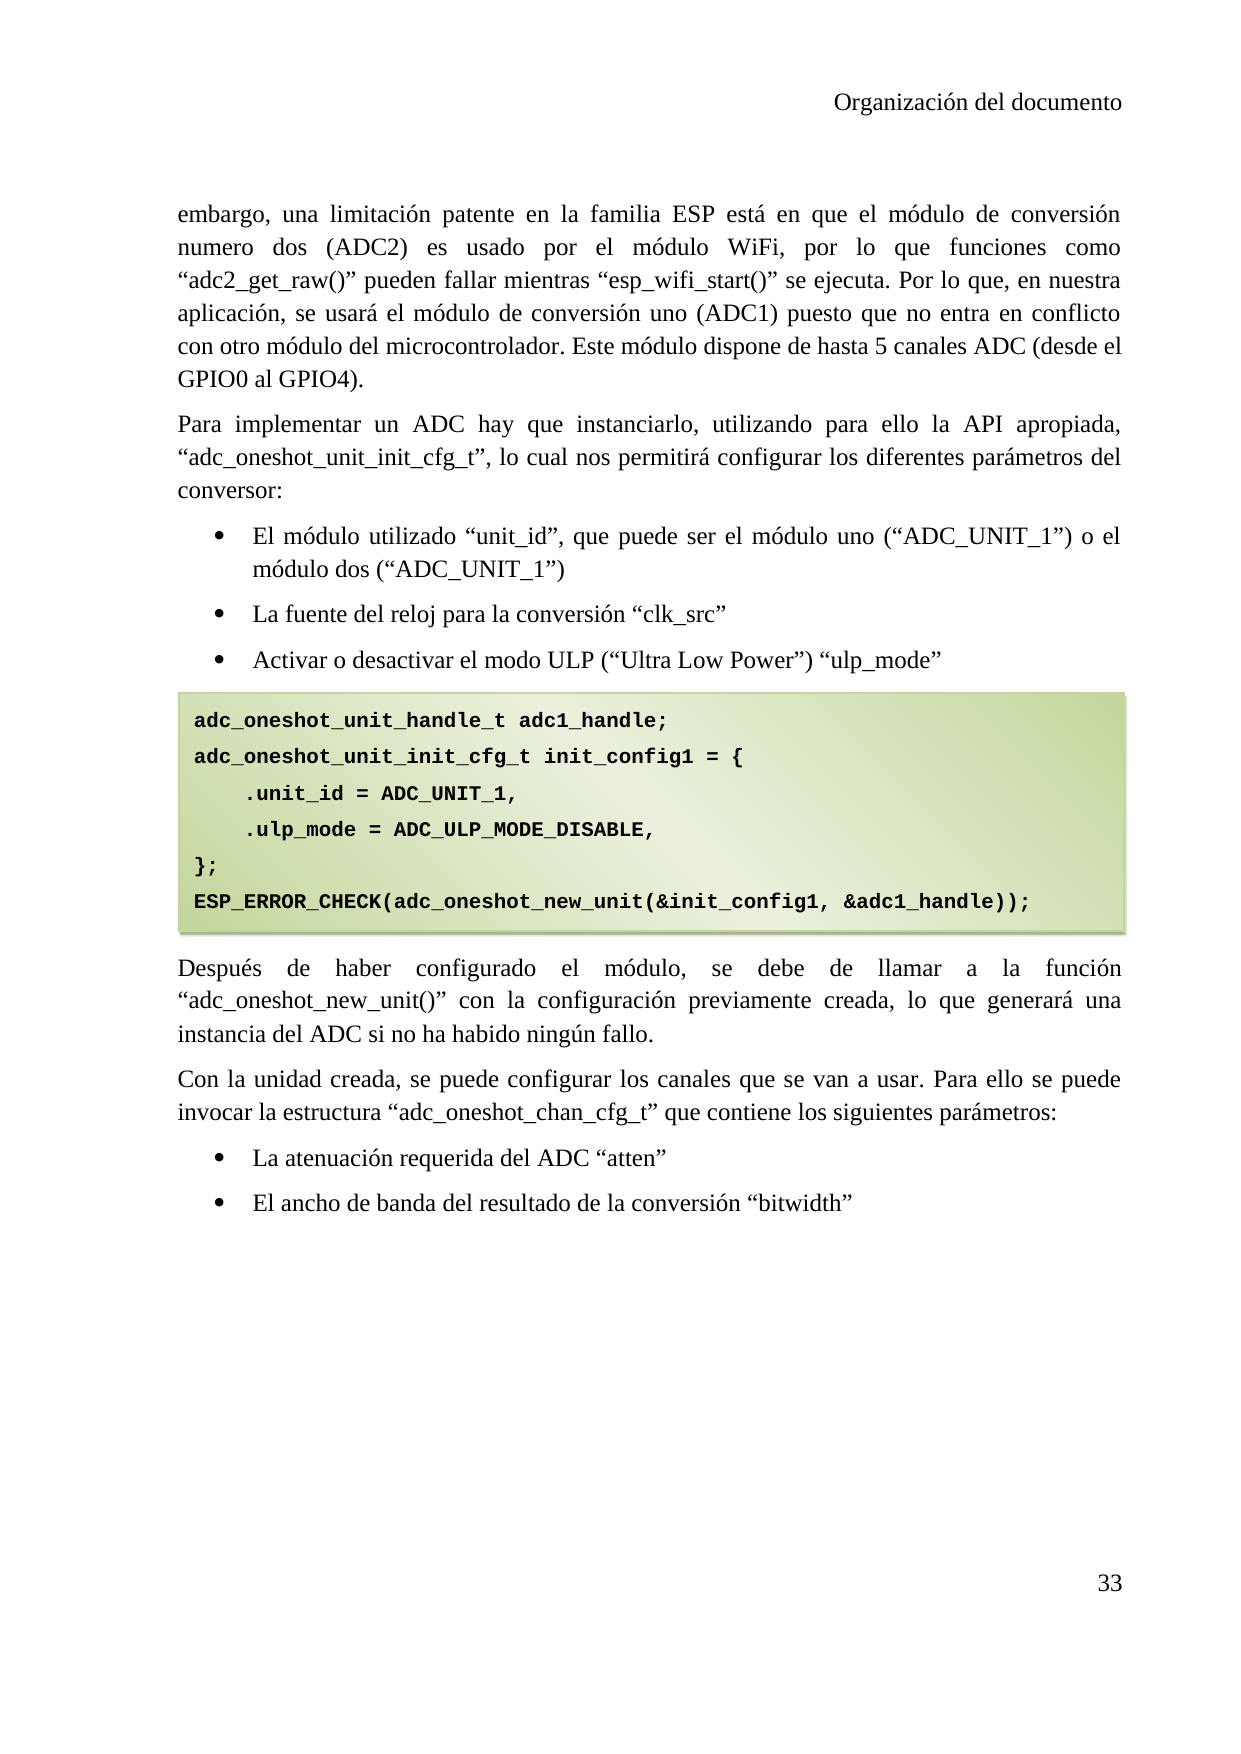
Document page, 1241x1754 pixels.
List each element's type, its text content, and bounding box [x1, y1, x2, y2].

list La fuente del reloj para la conversión “clk_src” [215, 599, 1122, 628]
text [177, 199, 1122, 392]
text Después de haber configurado el módulo, se debe de llamar a la función “adc_oneshot_new_unit()” con la configuración previamente creada, lo que generará una instancia del ADC si no ha habido ningún fallo. [177, 953, 1122, 1047]
list La atenuación requerida del ADC “atten” [215, 1143, 1122, 1171]
list Activar o desactivar el modo ULP (“Ultra Low Power”) “ulp_mode” [215, 645, 1122, 674]
list El módulo utilizado “unit_id”, que puede ser el módulo uno (“ADC_UNIT_1”) o el módulo dos (“ADC_UNIT_1”) [215, 521, 1122, 583]
text Para implementar un ADC hay que instanciarlo, utilizando para ello la API apropiada, “adc_oneshot_unit_init_cfg_t”, lo cual nos permitirá configurar los diferentes parámetros del conversor: [177, 409, 1122, 504]
text Con la unidad creada, se puede configurar los canales que se van a usar. Para ello se puede invocar la estructura “adc_oneshot_chan_cfg_t” que contiene los siguientes parámetros: [177, 1064, 1122, 1126]
list El ancho de banda del resultado de la conversión “bitwidth” [215, 1188, 1122, 1217]
